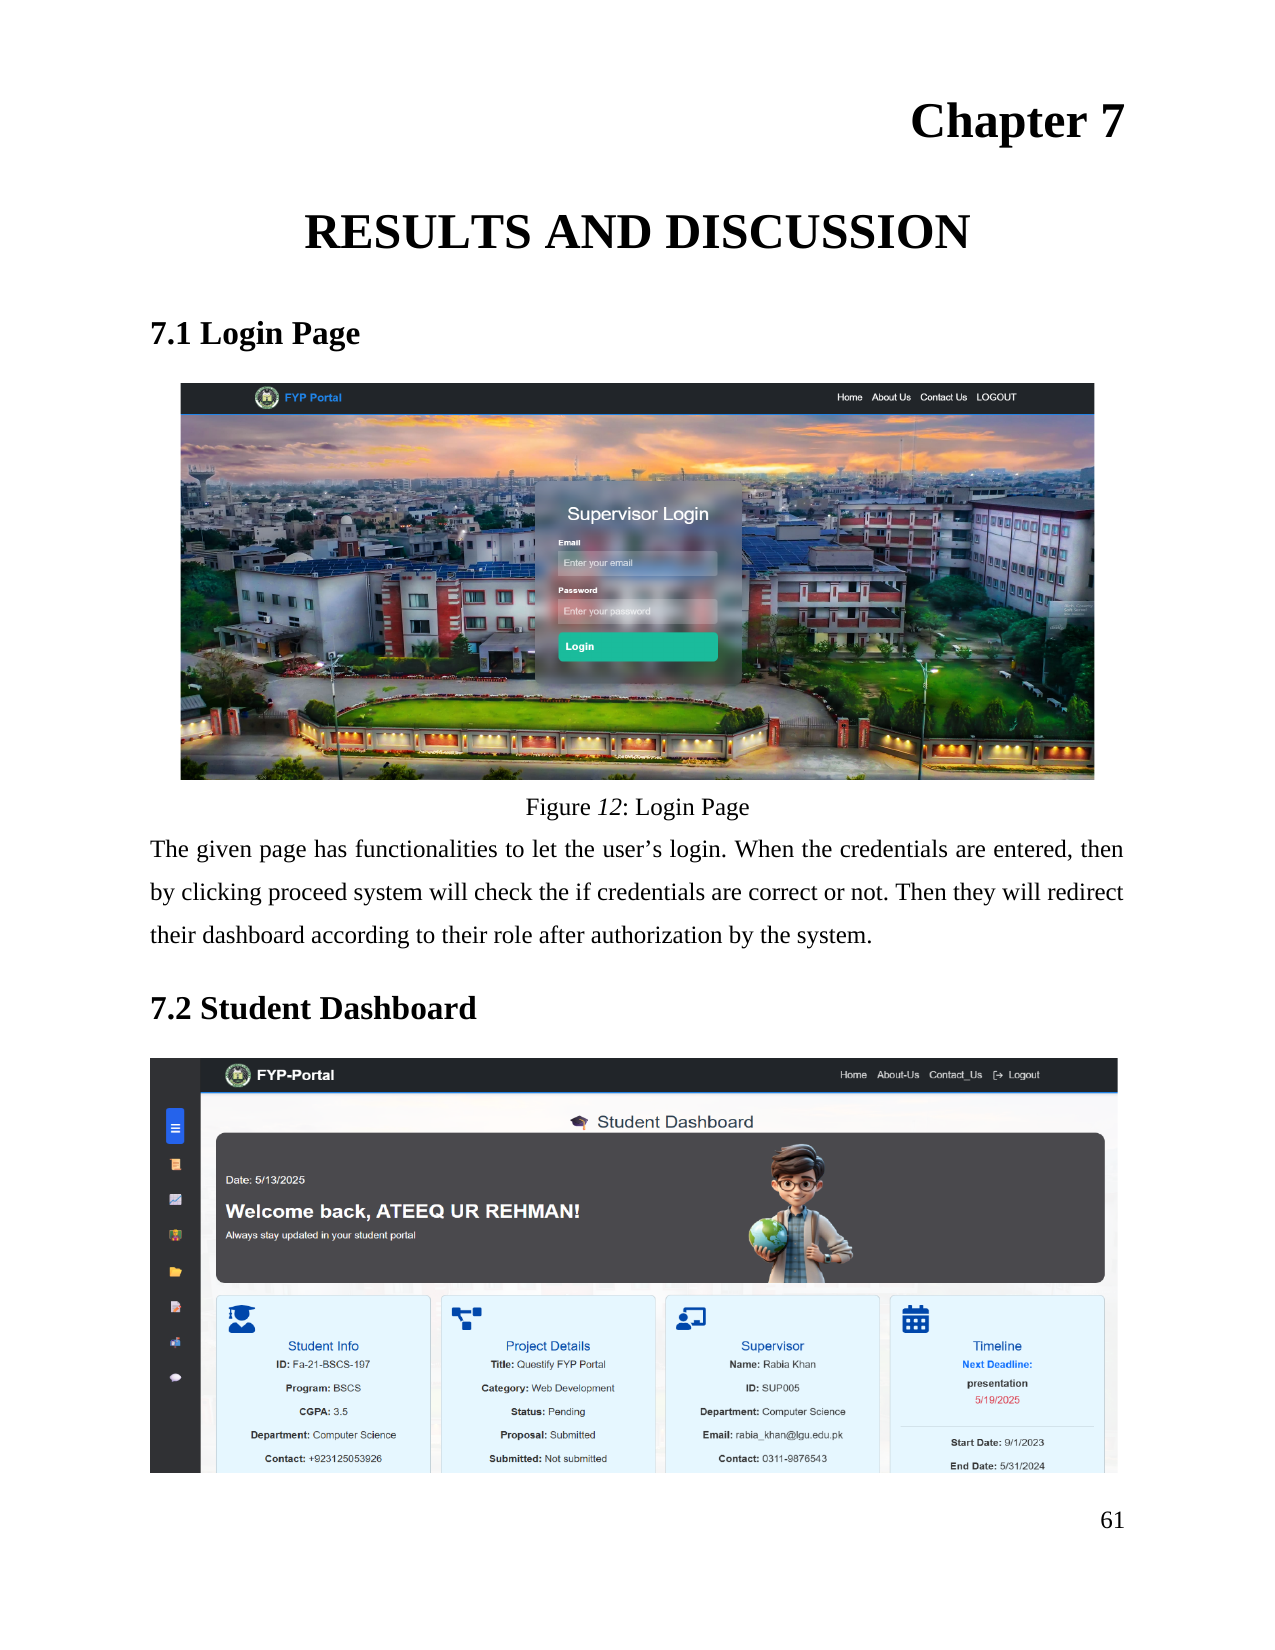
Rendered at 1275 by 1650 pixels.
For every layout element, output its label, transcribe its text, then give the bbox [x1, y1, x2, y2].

text Figure 12: Login Page [150, 792, 1125, 821]
subtitle RESULTS AND DISCUSSION [150, 202, 1125, 259]
subtitle Chapter 7 [150, 91, 1125, 148]
text The given page has functionalities to let the user’s login. When the credentials are entered, then by clicking proceed system will check the if credentials are correct or not. Then they will redirect their dashboard according to their role after authorization by the system. [150, 834, 1125, 949]
picture [150, 1058, 1118, 1473]
picture [180, 383, 1095, 780]
subtitle 7.1 Login Page [150, 313, 1125, 351]
subtitle 7.2 Student Dashboard [150, 988, 1125, 1026]
